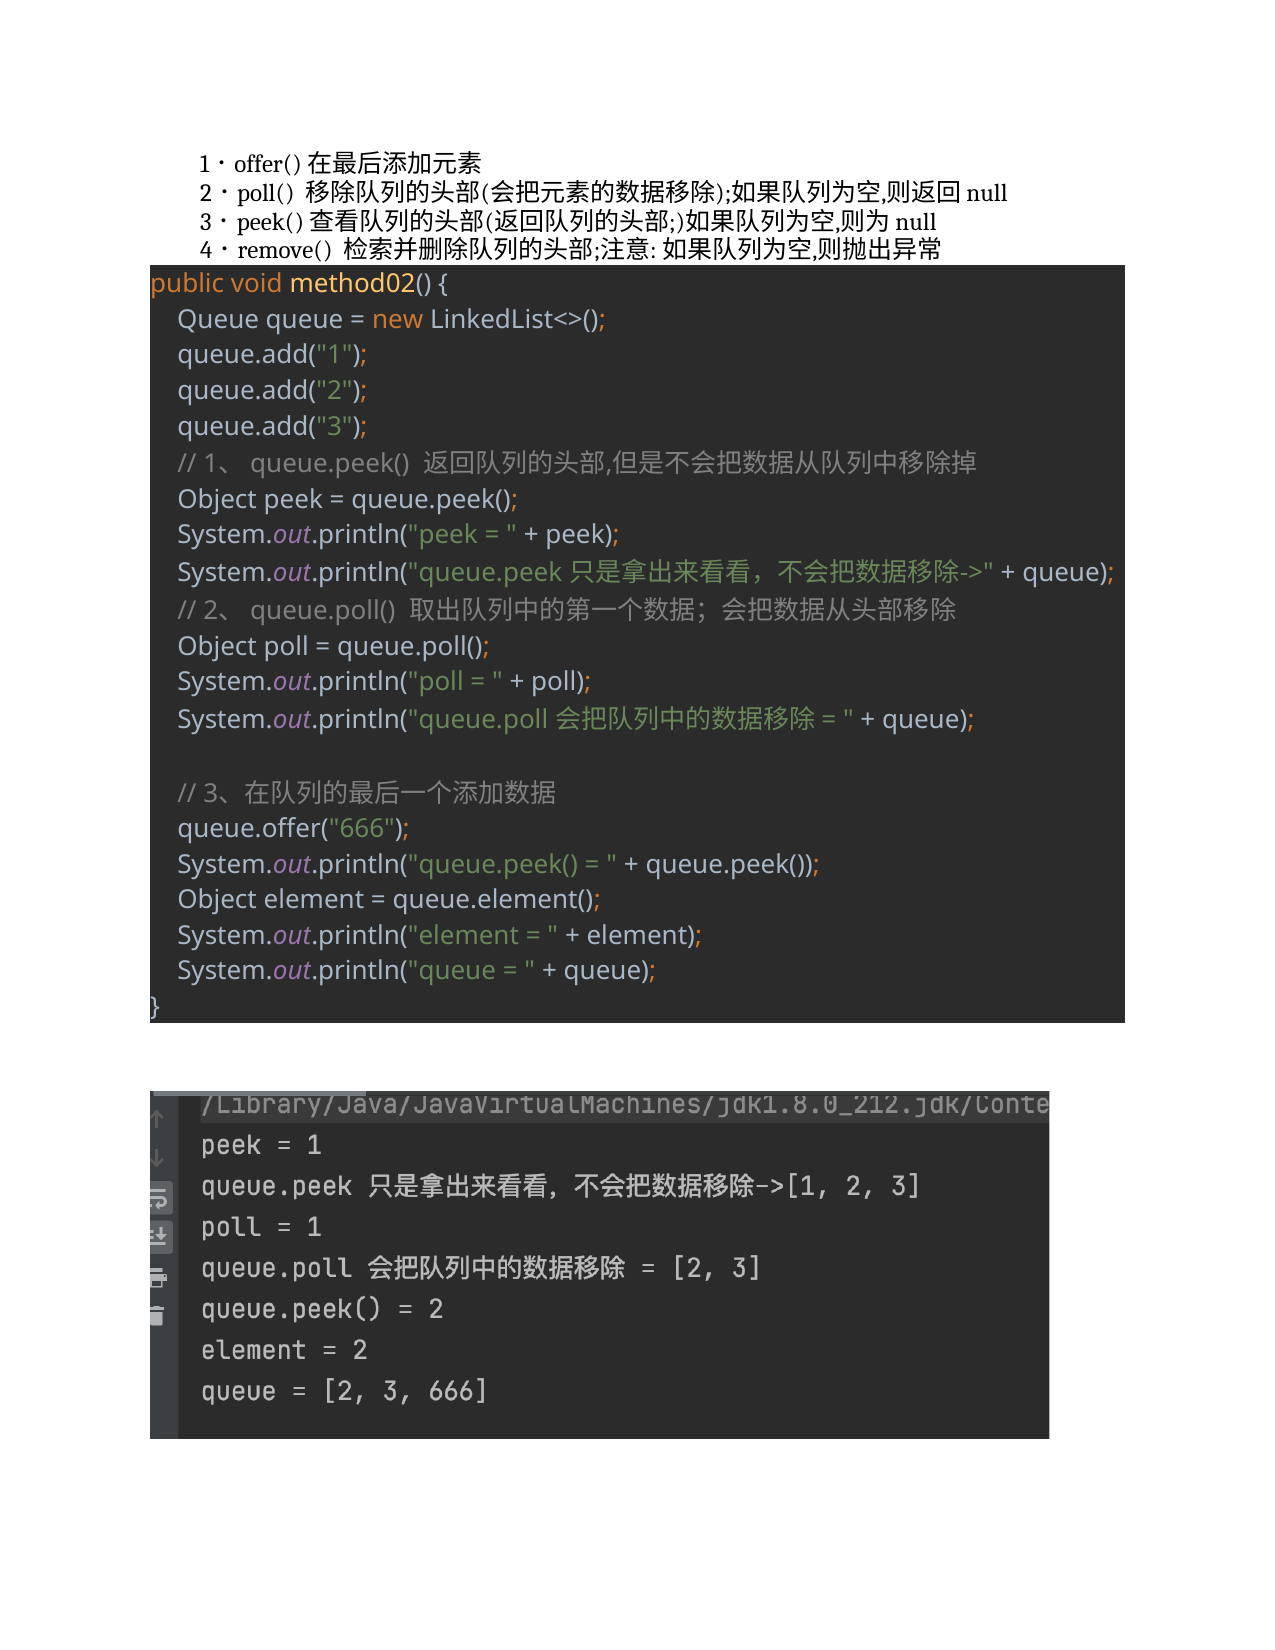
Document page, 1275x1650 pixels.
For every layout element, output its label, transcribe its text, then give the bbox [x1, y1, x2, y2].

list poll() 移除队列的头部(会把元素的数据移除);如果队列为空,则返回null [150, 179, 1125, 207]
picture [150, 1091, 1050, 1439]
list remove() 检索并删除队列的头部;注意: 如果队列为空,则抛出异常 [150, 236, 1125, 265]
list peek() 查看队列的头部(返回队列的头部;)如果队列为空,则为null [150, 207, 1125, 236]
list offer() 在最后添加元素 [150, 150, 1125, 179]
text public void method02() { Queue queue = new LinkedList<>(); queue.add("1"); queue.add("2"); queue.add("3"); // 1、 queue.peek() 返回队列的头部,但是不会把数据从队列中移除掉 Object peek = queue.peek(); System.out.println("peek = " + peek); System.out.println("queue.peek 只是拿出来看看，不会把数据移除->" + queue); // 2、 queue.poll() 取出队列中的第一个数据；会把数据从头部移除 Object poll = queue.poll(); System.out.println("poll = " + poll); System.out.println("queue.poll 会把队列中的数据移除 = " + queue); // 3、在队列的最后一个添加数据 queue.offer("666"); System.out.println("queue.peek() = " + queue.peek()); Object element = queue.element(); System.out.println("element = " + element); System.out.println("queue = " + queue); } [150, 265, 1125, 1023]
